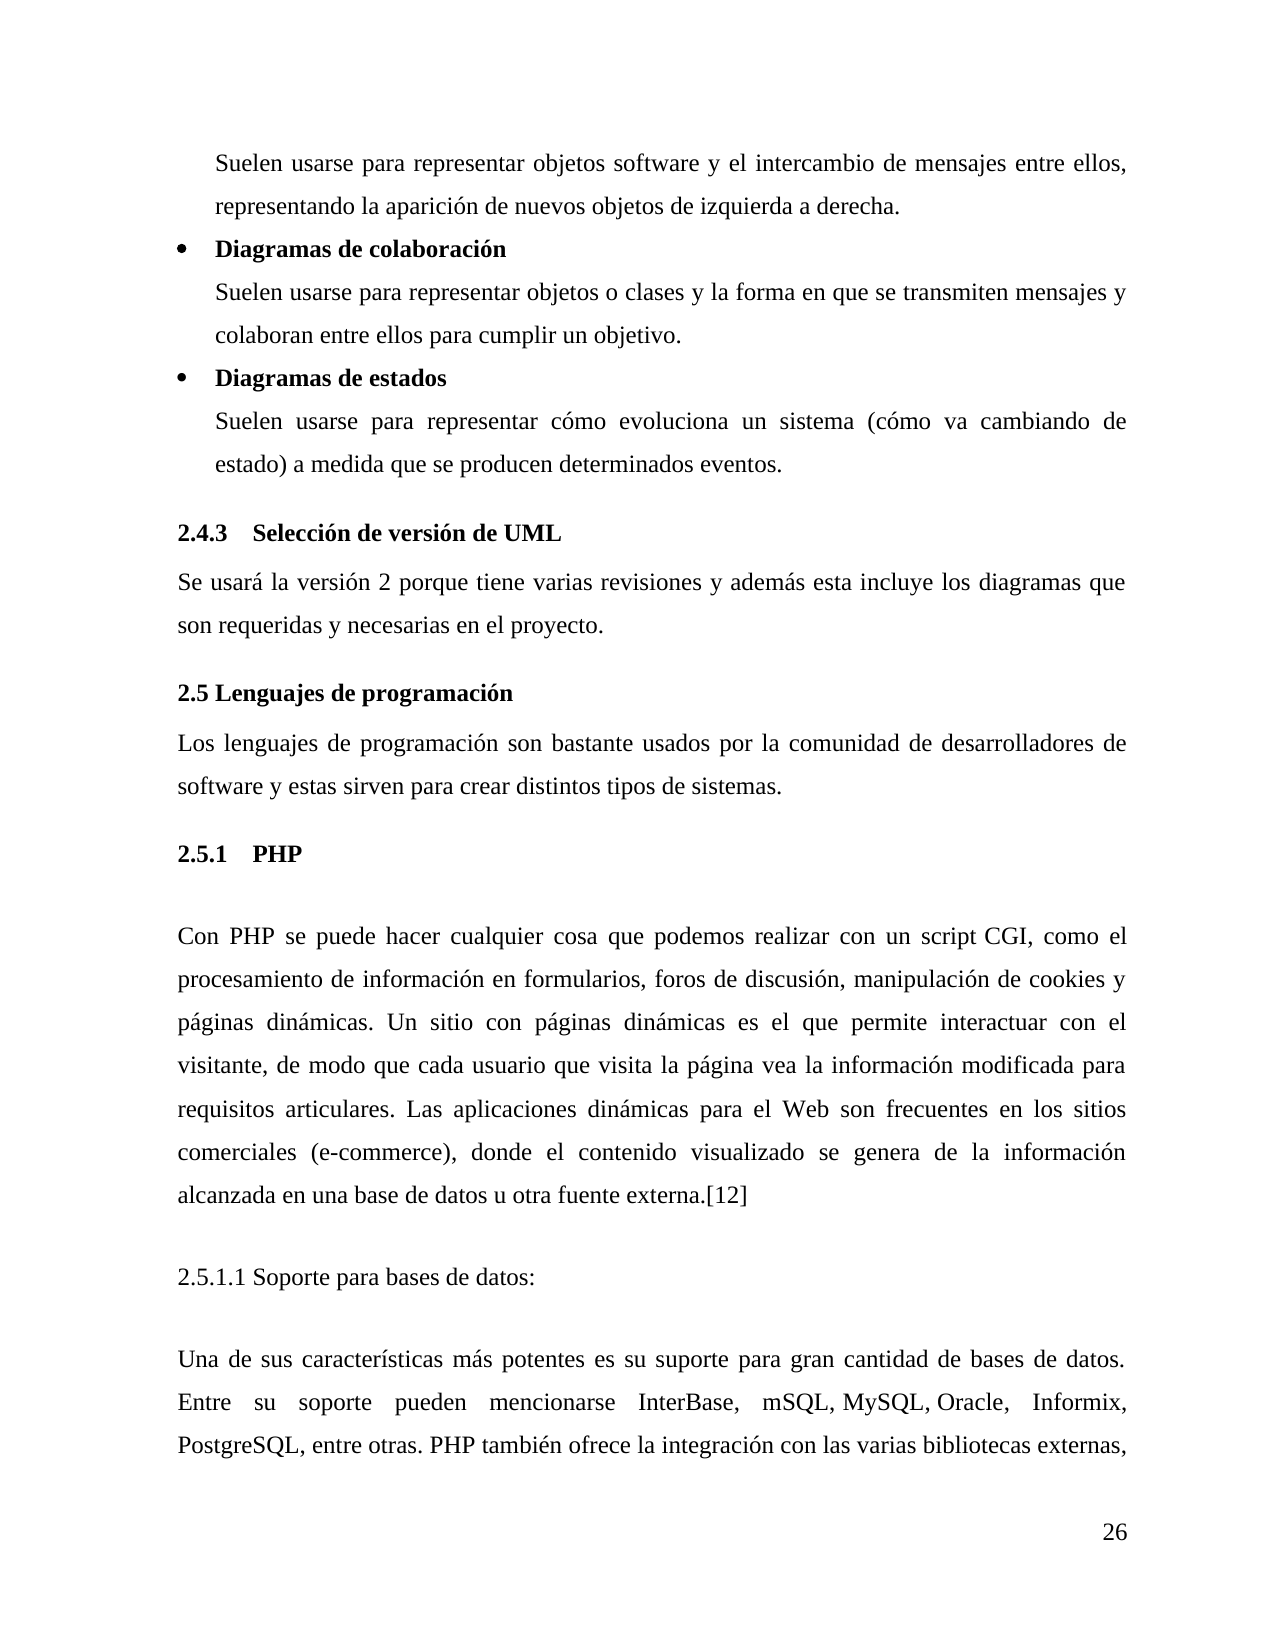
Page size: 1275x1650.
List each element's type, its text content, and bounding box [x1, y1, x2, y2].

text Los lenguajes de programación son bastante usados por la comunidad de desarrolladores de software y estas sirven para crear distintos tipos de sistemas. [177, 728, 1127, 799]
subtitle Lenguajes de programación [177, 678, 1127, 707]
subtitle PHP [177, 839, 1127, 868]
list Diagramas de estados [177, 363, 1127, 392]
subtitle Soporte para bases de datos: [177, 1262, 1127, 1291]
text Con PHP se puede hacer cualquier cosa que podemos realizar con un script CGI, como el procesamiento de información en formularios, foros de discusión, manipulación de cookies y páginas dinámicas. Un sitio con páginas dinámicas es el que permite interactuar con el visitante, de modo que cada usuario que visita la página vea la información modificada para requisitos articulares. Las aplicaciones dinámicas para el Web son frecuentes en los sitios comerciales (e-commerce), donde el contenido visualizado se genera de la información alcanzada en una base de datos u otra fuente externa.[12] [177, 921, 1127, 1209]
list Suelen usarse para representar cómo evoluciona un sistema (cómo va cambiando de estado) a medida que se producen determinados eventos. [215, 406, 1127, 478]
list Suelen usarse para representar objetos o clases y la forma en que se transmiten mensajes y colaboran entre ellos para cumplir un objetivo. [215, 277, 1127, 349]
list Suelen usarse para representar objetos software y el intercambio de mensajes entre ellos, representando la aparición de nuevos objetos de izquierda a derecha. [215, 148, 1127, 219]
subtitle Selección de versión de UML [177, 518, 1127, 546]
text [177, 1344, 1127, 1459]
list Diagramas de colaboración [177, 234, 1127, 263]
text Se usará la versión 2 porque tiene varias revisiones y además esta incluye los diagramas que son requeridas y necesarias en el proyecto. [177, 567, 1127, 639]
